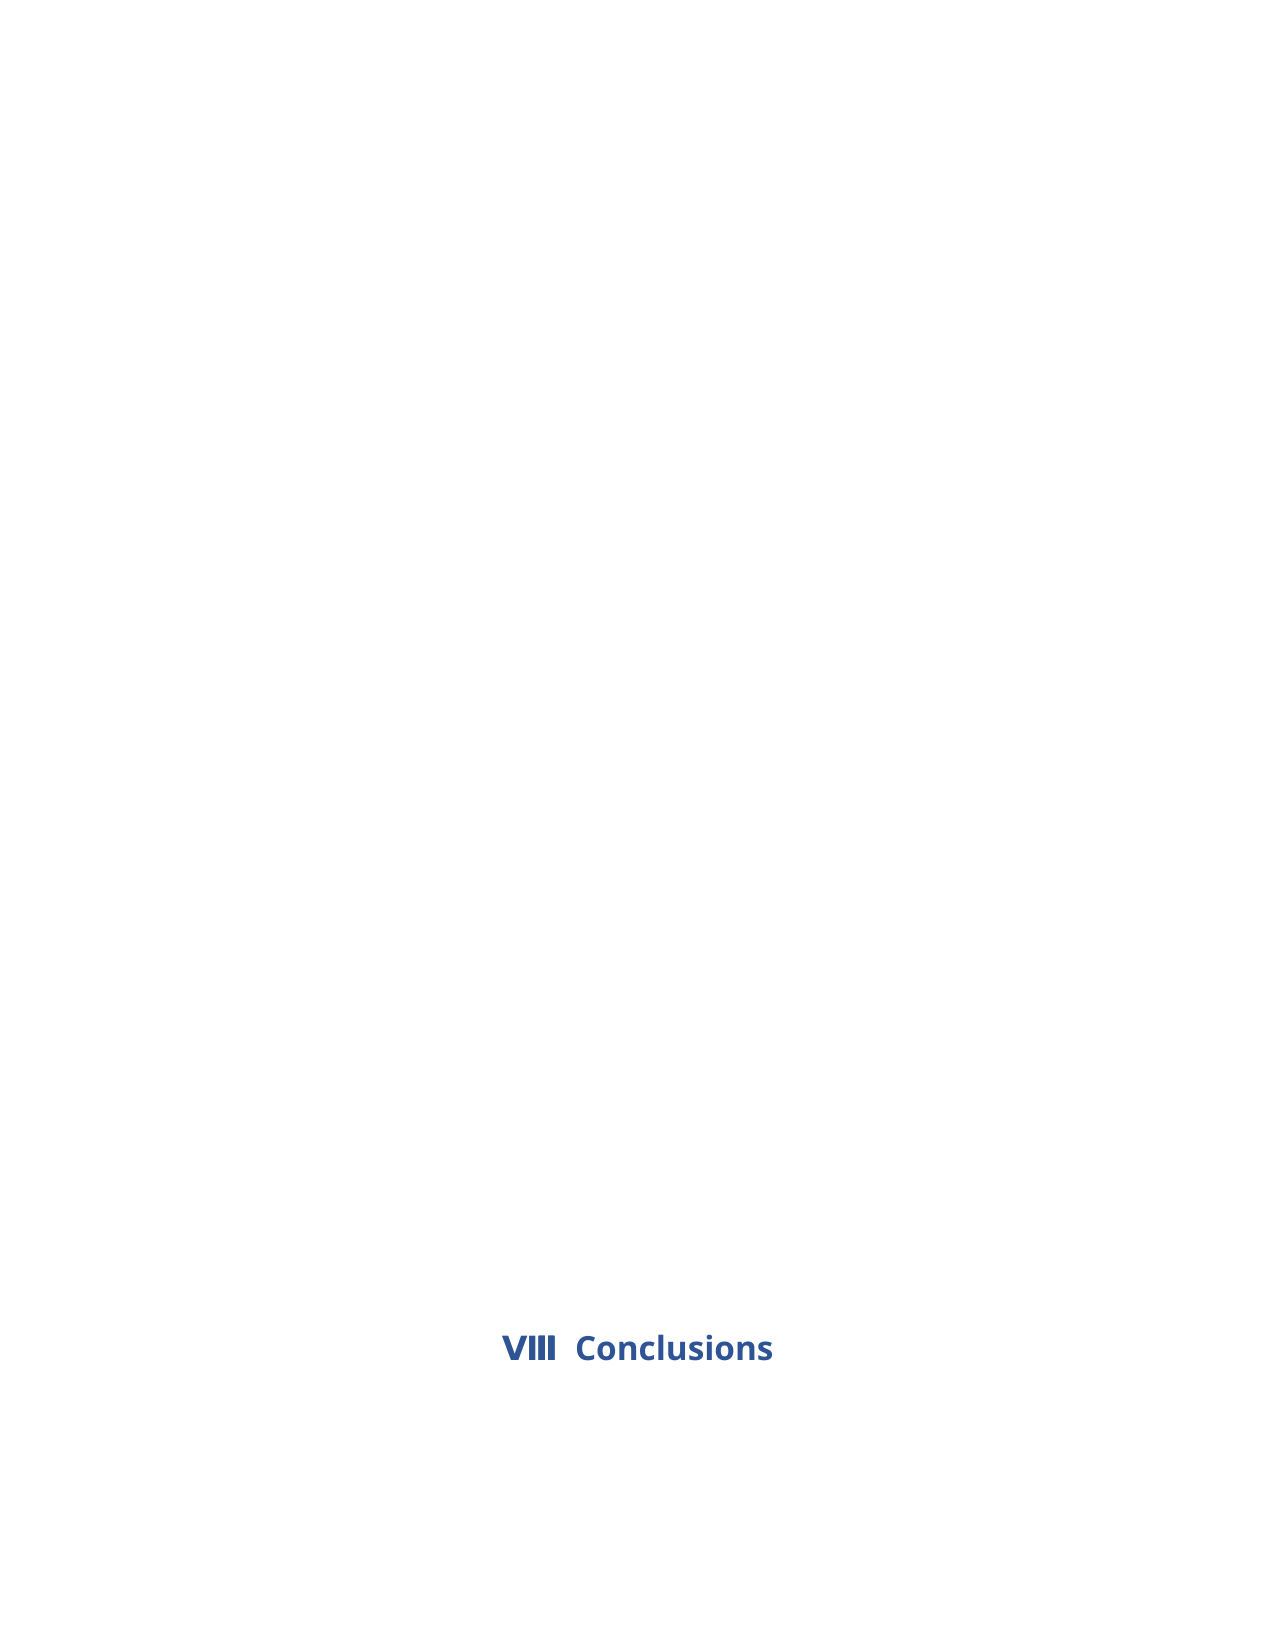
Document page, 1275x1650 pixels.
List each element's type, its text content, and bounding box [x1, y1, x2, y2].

subtitle Ⅷ Conclusions [150, 1324, 1125, 1370]
